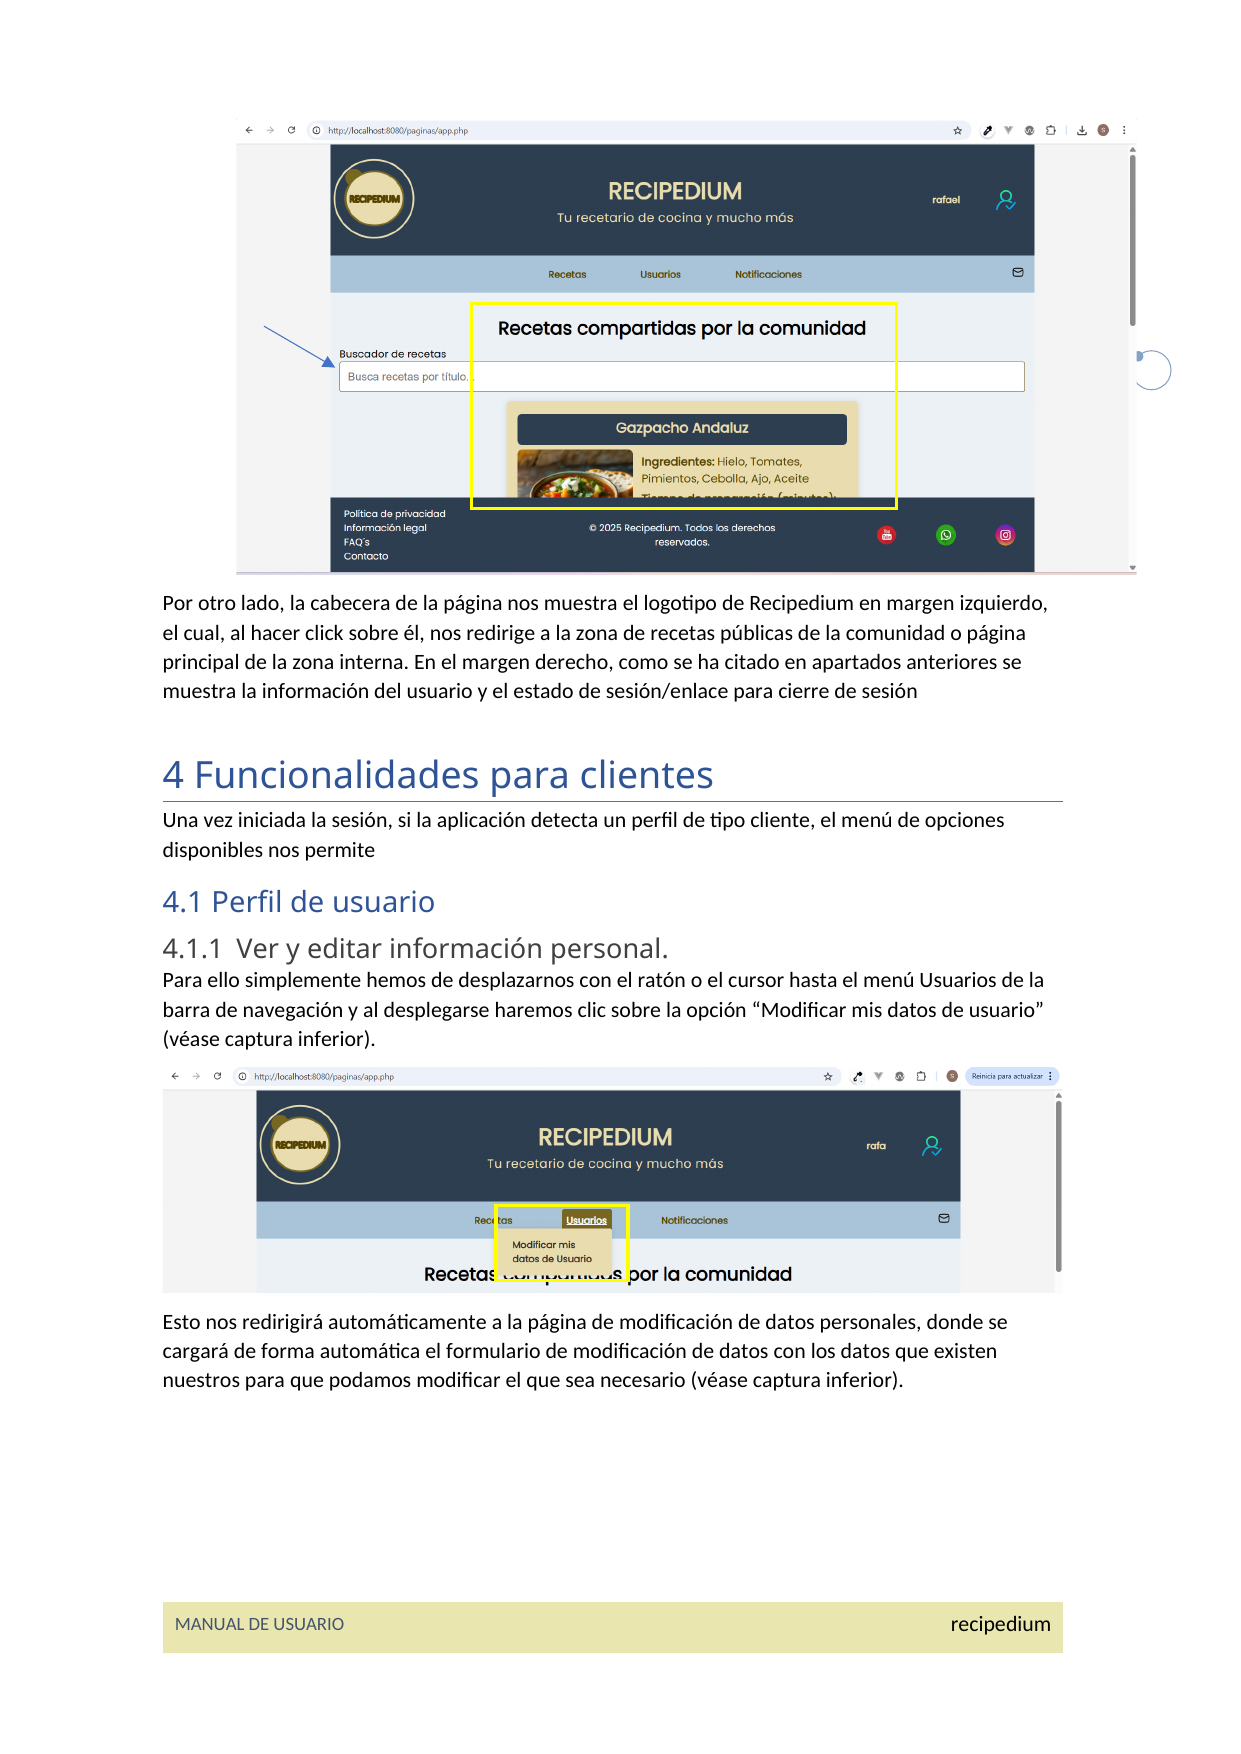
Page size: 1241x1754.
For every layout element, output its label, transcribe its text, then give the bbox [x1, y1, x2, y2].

text Para ello simplemente hemos de desplazarnos con el ratón o el cursor hasta el menú Usuarios de la barra de navegación y al desplegarse haremos clic sobre la opción “Modificar mis datos de usuario” (véase captura inferior). [162, 967, 1063, 1052]
picture [236, 118, 1137, 575]
text Esto nos redirigirá automáticamente a la página de modificación de datos personales, donde se cargará de forma automática el formulario de modificación de datos con los datos que existen nuestros para que podamos modificar el que sea necesario (véase captura inferior). [162, 1308, 1063, 1393]
picture [162, 1067, 1063, 1293]
subtitle 4.1.1 Ver y editar información personal. [162, 930, 1063, 967]
subtitle 4.1 Perfil de usuario [162, 882, 1063, 921]
text Una vez iniciada la sesión, si la aplicación detecta un perfil de tipo cliente, el menú de opciones disponibles nos permite [162, 807, 1063, 862]
text Por otro lado, la cabecera de la página nos muestra el logotipo de Recipedium en margen izquierdo, el cual, al hacer click sobre él, nos redirige a la zona de recetas públicas de la comunidad o página principal de la zona interna. En el margen derecho, como se ha citado en apartados anteriores se muestra la información del usuario y el estado de sesión/enlace para cierre de sesión [162, 589, 1063, 704]
subtitle 4 Funcionalidades para clientes [162, 748, 1063, 802]
